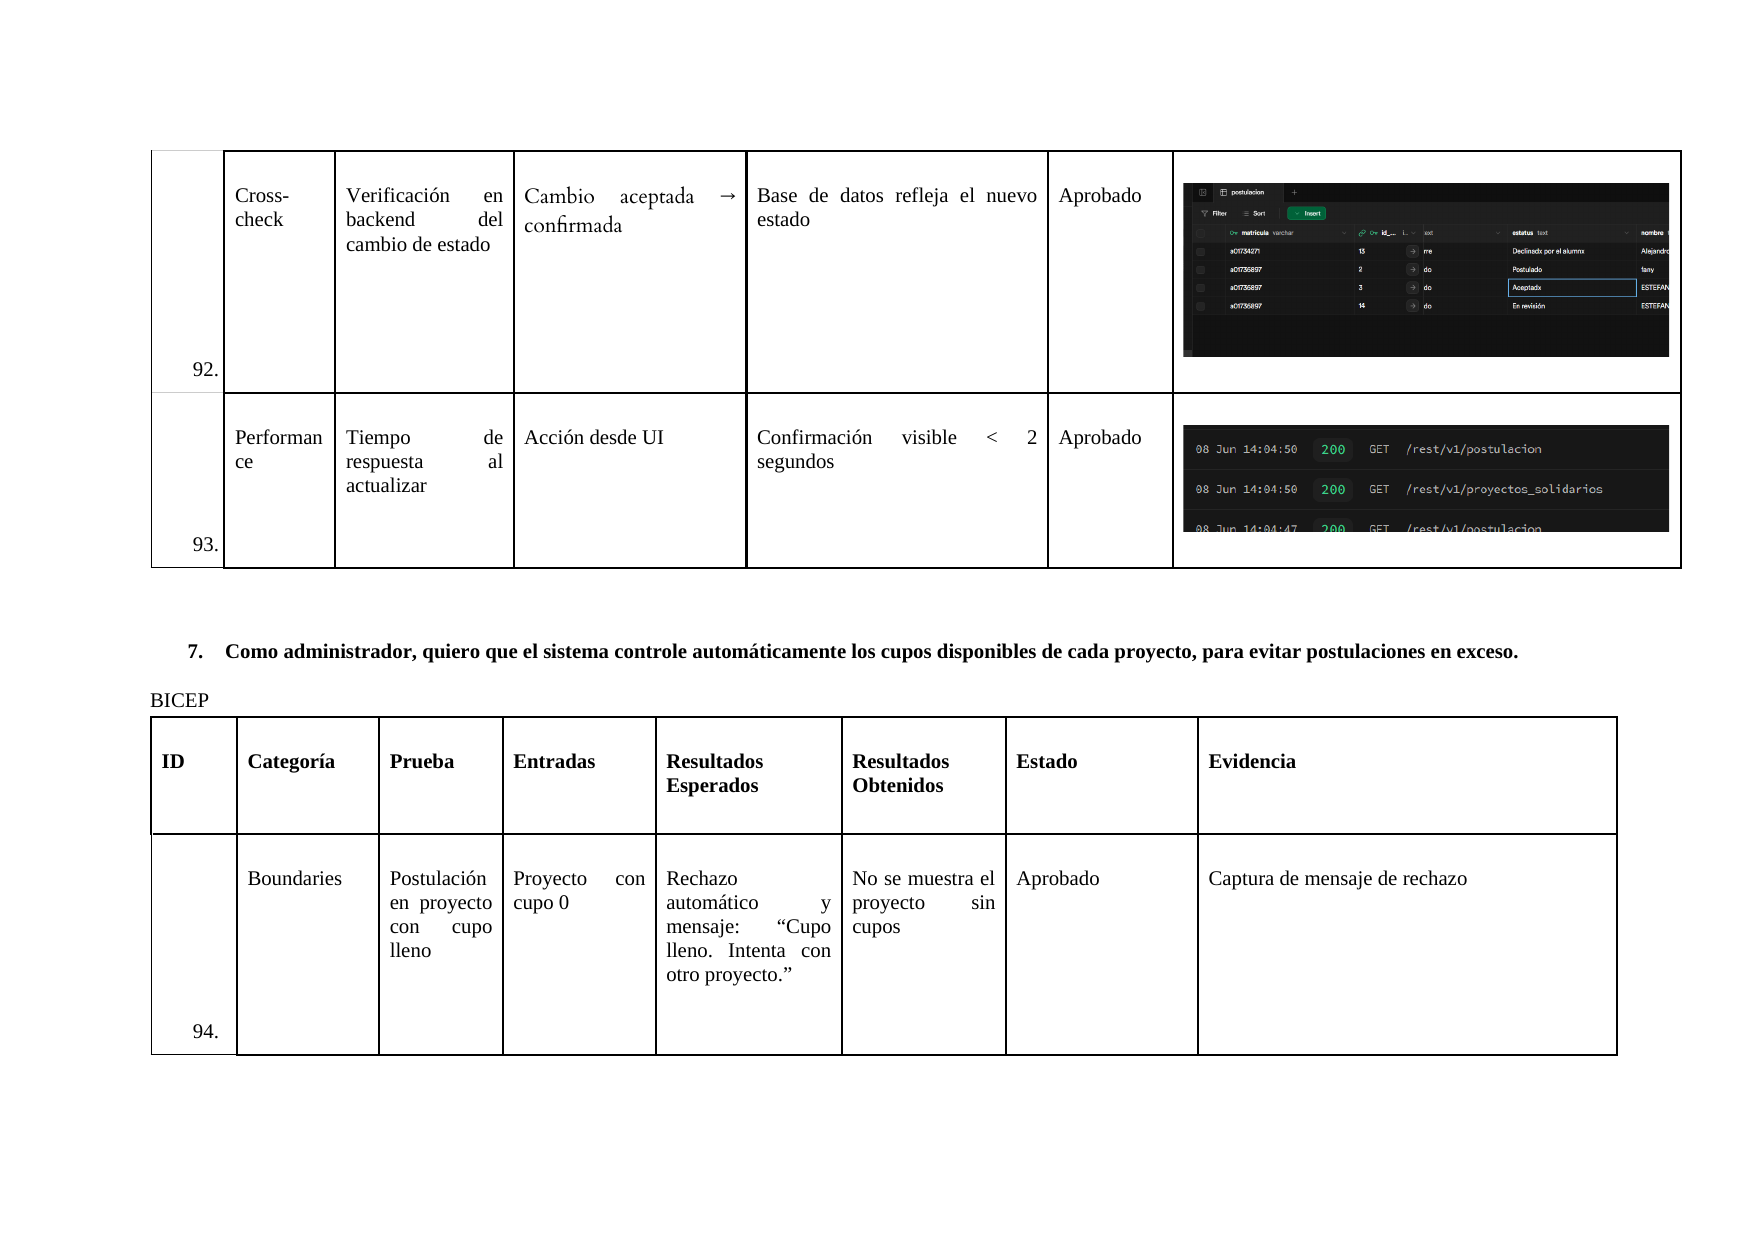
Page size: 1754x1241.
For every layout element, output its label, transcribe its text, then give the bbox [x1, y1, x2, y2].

table_cell Postulación en proyecto con cupo lleno [380, 835, 502, 1054]
picture [1183, 425, 1670, 532]
table_cell [152, 151, 223, 392]
table_cell [1174, 394, 1680, 567]
table_cell Confirmación visible < 2 segundos [748, 394, 1047, 567]
table_cell Aprobado [1007, 835, 1197, 1054]
table_cell Aprobado [1049, 394, 1172, 567]
table_cell [1174, 152, 1680, 392]
table_cell Tiempo de respuesta al actualizar [336, 394, 513, 567]
table_cell Aprobado [1049, 152, 1172, 392]
table_cell Cambio aceptada → confirmada [515, 152, 745, 392]
picture [1183, 183, 1670, 357]
table_cell Cross-check [225, 152, 334, 392]
table_cell [152, 834, 236, 1054]
table_cell Boundaries [238, 835, 378, 1054]
list Como administrador, quiero que el sistema controle automáticamente los cupos disponibles de cada proyecto, para evitar postulaciones en exceso. [187, 639, 1604, 663]
table_cell Performance [225, 394, 334, 567]
table_cell Rechazo automático y mensaje: “Cupo lleno. Intenta con otro proyecto.” [657, 835, 841, 1054]
table_header Estado [1007, 718, 1197, 833]
table_header Entradas [504, 718, 655, 833]
table_cell Verificación en backend del cambio de estado [336, 152, 513, 392]
table_header ID [152, 718, 236, 833]
table_cell Base de datos refleja el nuevo estado [748, 152, 1047, 392]
table_cell Proyecto con cupo 0 [504, 835, 655, 1054]
table_cell No se muestra el proyecto sin cupos [843, 835, 1005, 1054]
table_header Evidencia [1199, 718, 1616, 833]
table_header Resultados Esperados [657, 718, 841, 833]
table_cell [152, 393, 223, 567]
table_cell Acción desde UI [515, 394, 745, 567]
table_header Categoría [238, 718, 378, 833]
table_header Resultados Obtenidos [843, 718, 1005, 833]
table_cell Captura de mensaje de rechazo [1199, 835, 1616, 1054]
subtitle BICEP [150, 688, 1604, 712]
table_header Prueba [380, 718, 502, 833]
